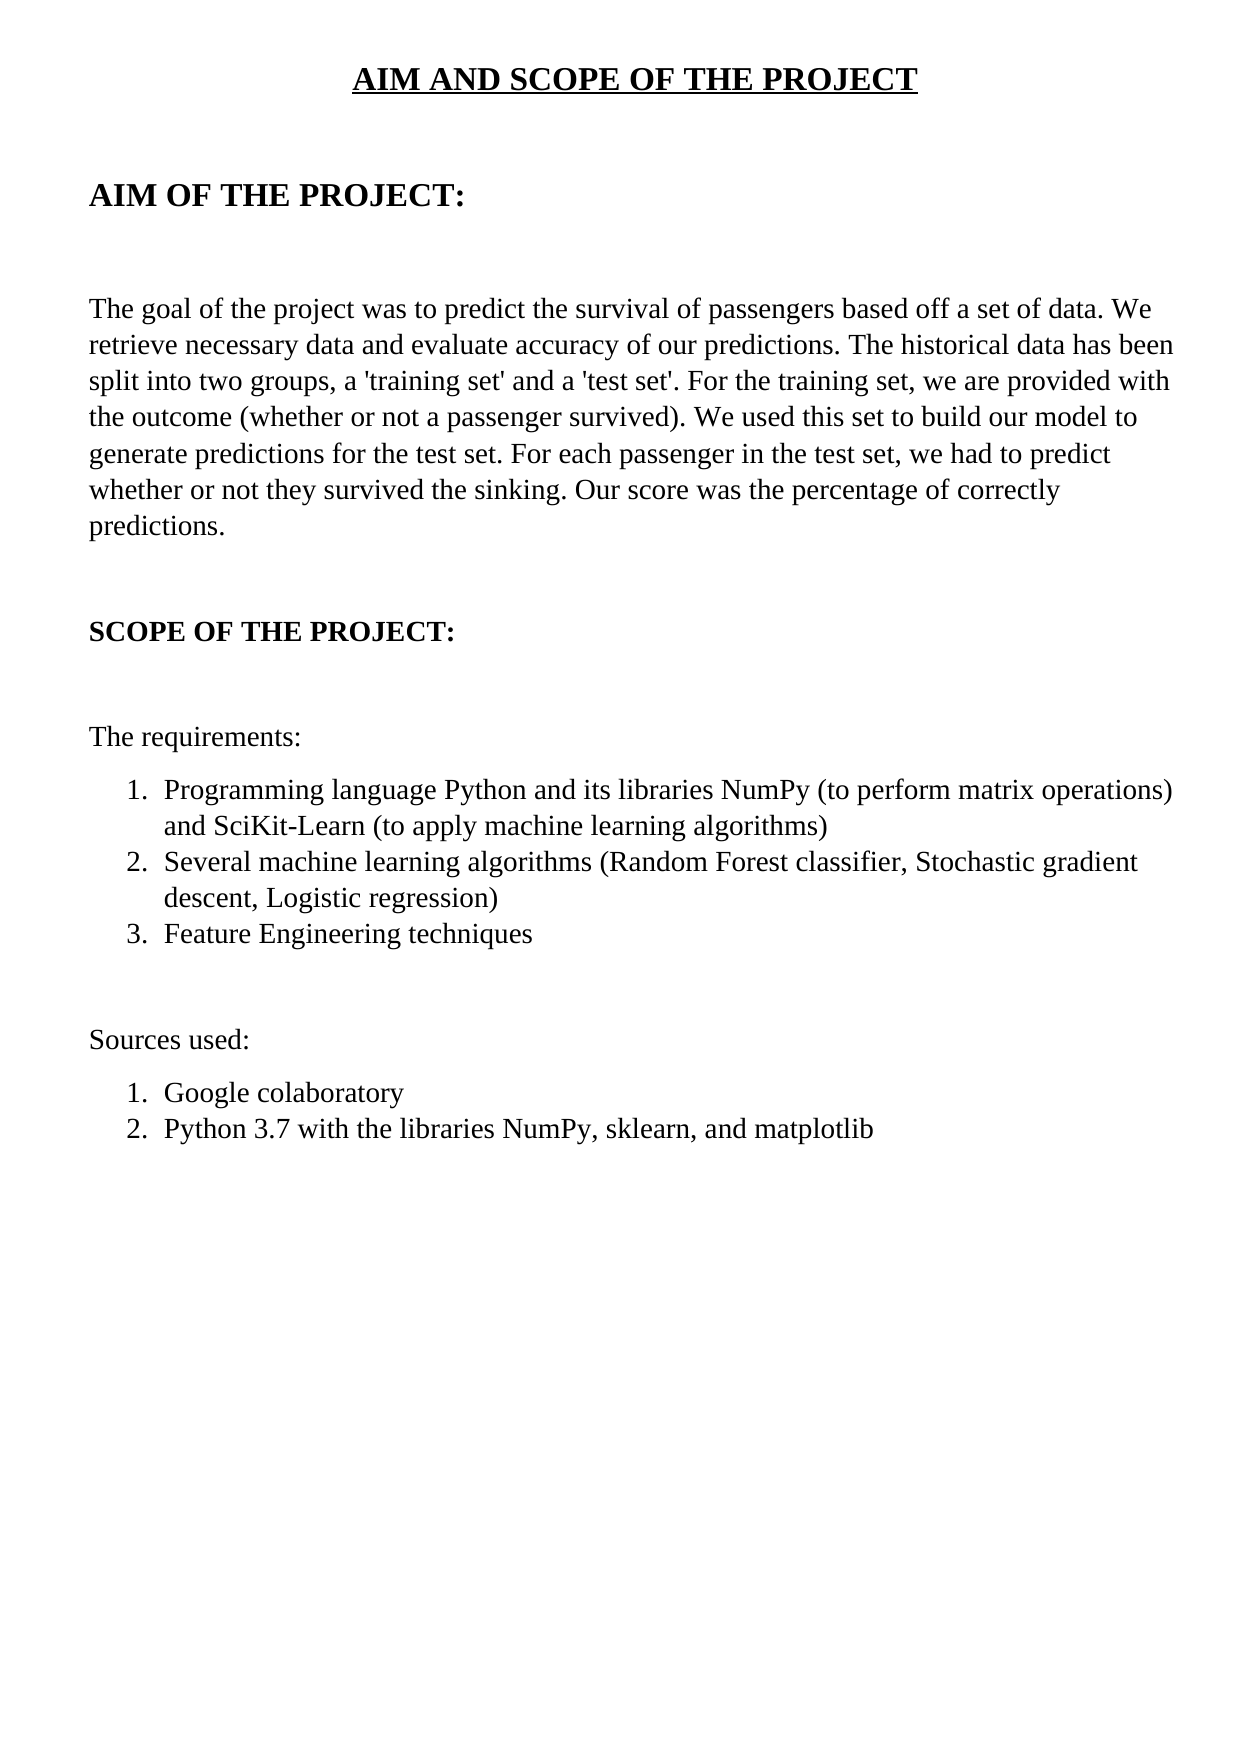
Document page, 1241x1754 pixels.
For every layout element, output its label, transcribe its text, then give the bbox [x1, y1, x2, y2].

list Feature Engineering techniques [126, 917, 1181, 950]
text AIM OF THE PROJECT: [89, 175, 1181, 213]
text The requirements: [89, 719, 1181, 753]
list Several machine learning algorithms (Random Forest classifier, Stochastic gradient descent, Logistic regression) [126, 844, 1181, 914]
text The goal of the project was to predict the survival of passengers based off a set of data. We retrieve necessary data and evaluate accuracy of our predictions. The historical data has been split into two groups, a 'training set' and a 'test set'. For the training set, we are provided with the outcome (whether or not a passenger survived). We used this set to build our model to generate predictions for the test set. For each passenger in the test set, we had to predict whether or not they survived the sinking. Our score was the percentage of correctly predictions. [89, 291, 1181, 542]
text Sources used: [89, 1022, 1181, 1056]
text AIM AND SCOPE OF THE PROJECT [89, 59, 1181, 97]
list Google colaboratory [126, 1075, 1181, 1109]
text SCOPE OF THE PROJECT: [89, 614, 1181, 647]
list Programming language Python and its libraries NumPy (to perform matrix operations) and SciKit-Learn (to apply machine learning algorithms) [126, 772, 1181, 842]
list Python 3.7 with the libraries NumPy, sklearn, and matplotlib [126, 1111, 1181, 1145]
